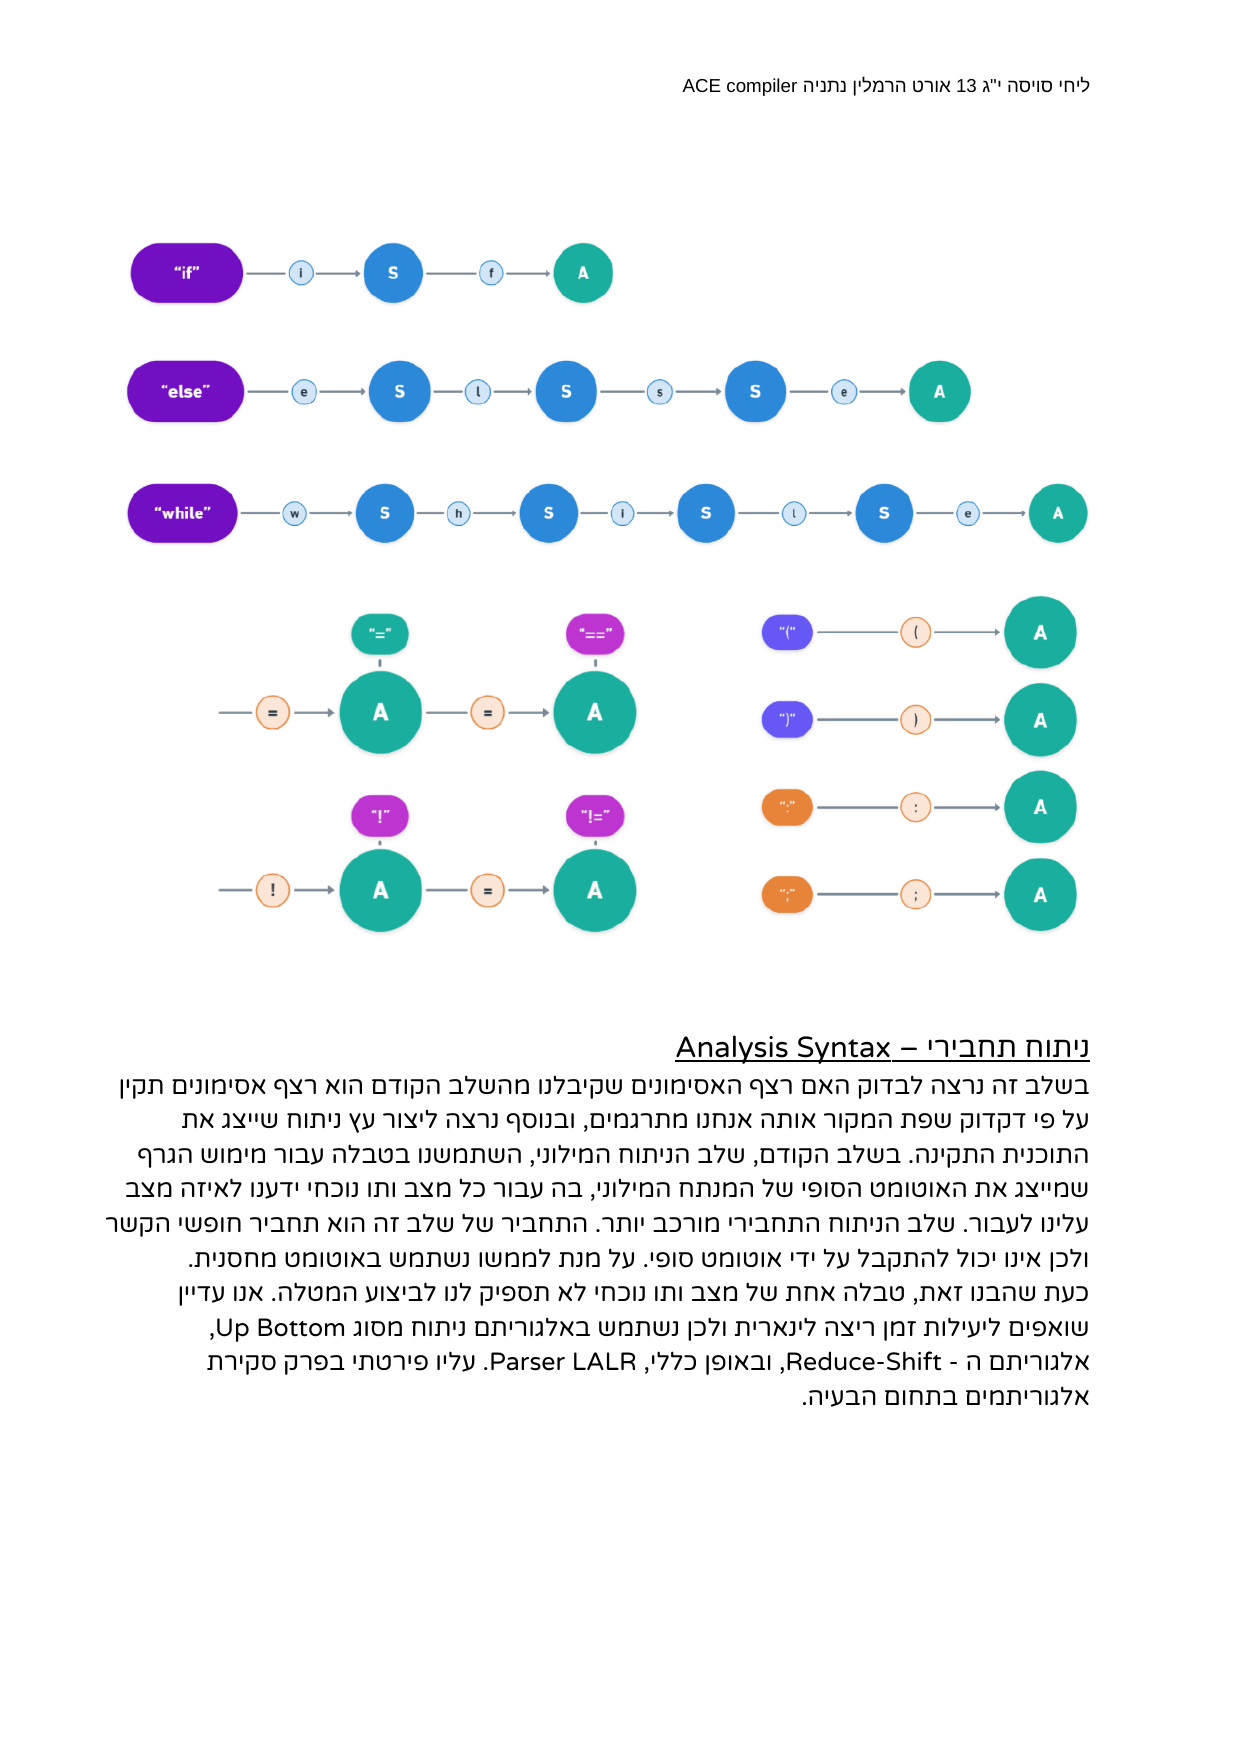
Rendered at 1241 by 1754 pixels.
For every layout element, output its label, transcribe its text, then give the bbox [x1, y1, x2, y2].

picture [101, 224, 1090, 565]
picture [199, 568, 1090, 956]
text בשלב זה נרצה לבדוק האם רצף האסימונים שקיבלנו מהשלב הקודם הוא רצף אסימונים תקין על פי דקדוק שפת המקור אותה אנחנו מתרגמים, ובנוסף נרצה ליצור עץ ניתוח שייצג את התוכנית התקינה. בשלב הקודם, שלב הניתוח המילוני, השתמשנו בטבלה עבור מימוש הגרף שמייצג את האוטומט הסופי של המנתח המילוני, בה עבור כל מצב ותו נוכחי ידענו לאיזה מצב עלינו לעבור. שלב הניתוח התחבירי מורכב יותר. התחביר של שלב זה הוא תחביר חופשי הקשר ולכן אינו יכול להתקבל על ידי אוטומט סופי. על מנת לממשו נשתמש באוטומט מחסנית. [101, 1071, 1090, 1274]
text כעת שהבנו זאת, טבלה אחת של מצב ותו נוכחי לא תספיק לנו לביצוע המטלה. אנו עדיין שואפים ליעילות זמן ריצה לינארית ולכן נשתמש באלגוריתם ניתוח מסוג Up Bottom, אלגוריתם ה - Reduce-Shift, ובאופן כללי, Parser LALR. עליו פירטתי בפרק סקירת אלגוריתמים בתחום הבעיה. [101, 1279, 1090, 1413]
subtitle ניתוח תחבירי – Analysis Syntax [101, 1031, 1090, 1066]
